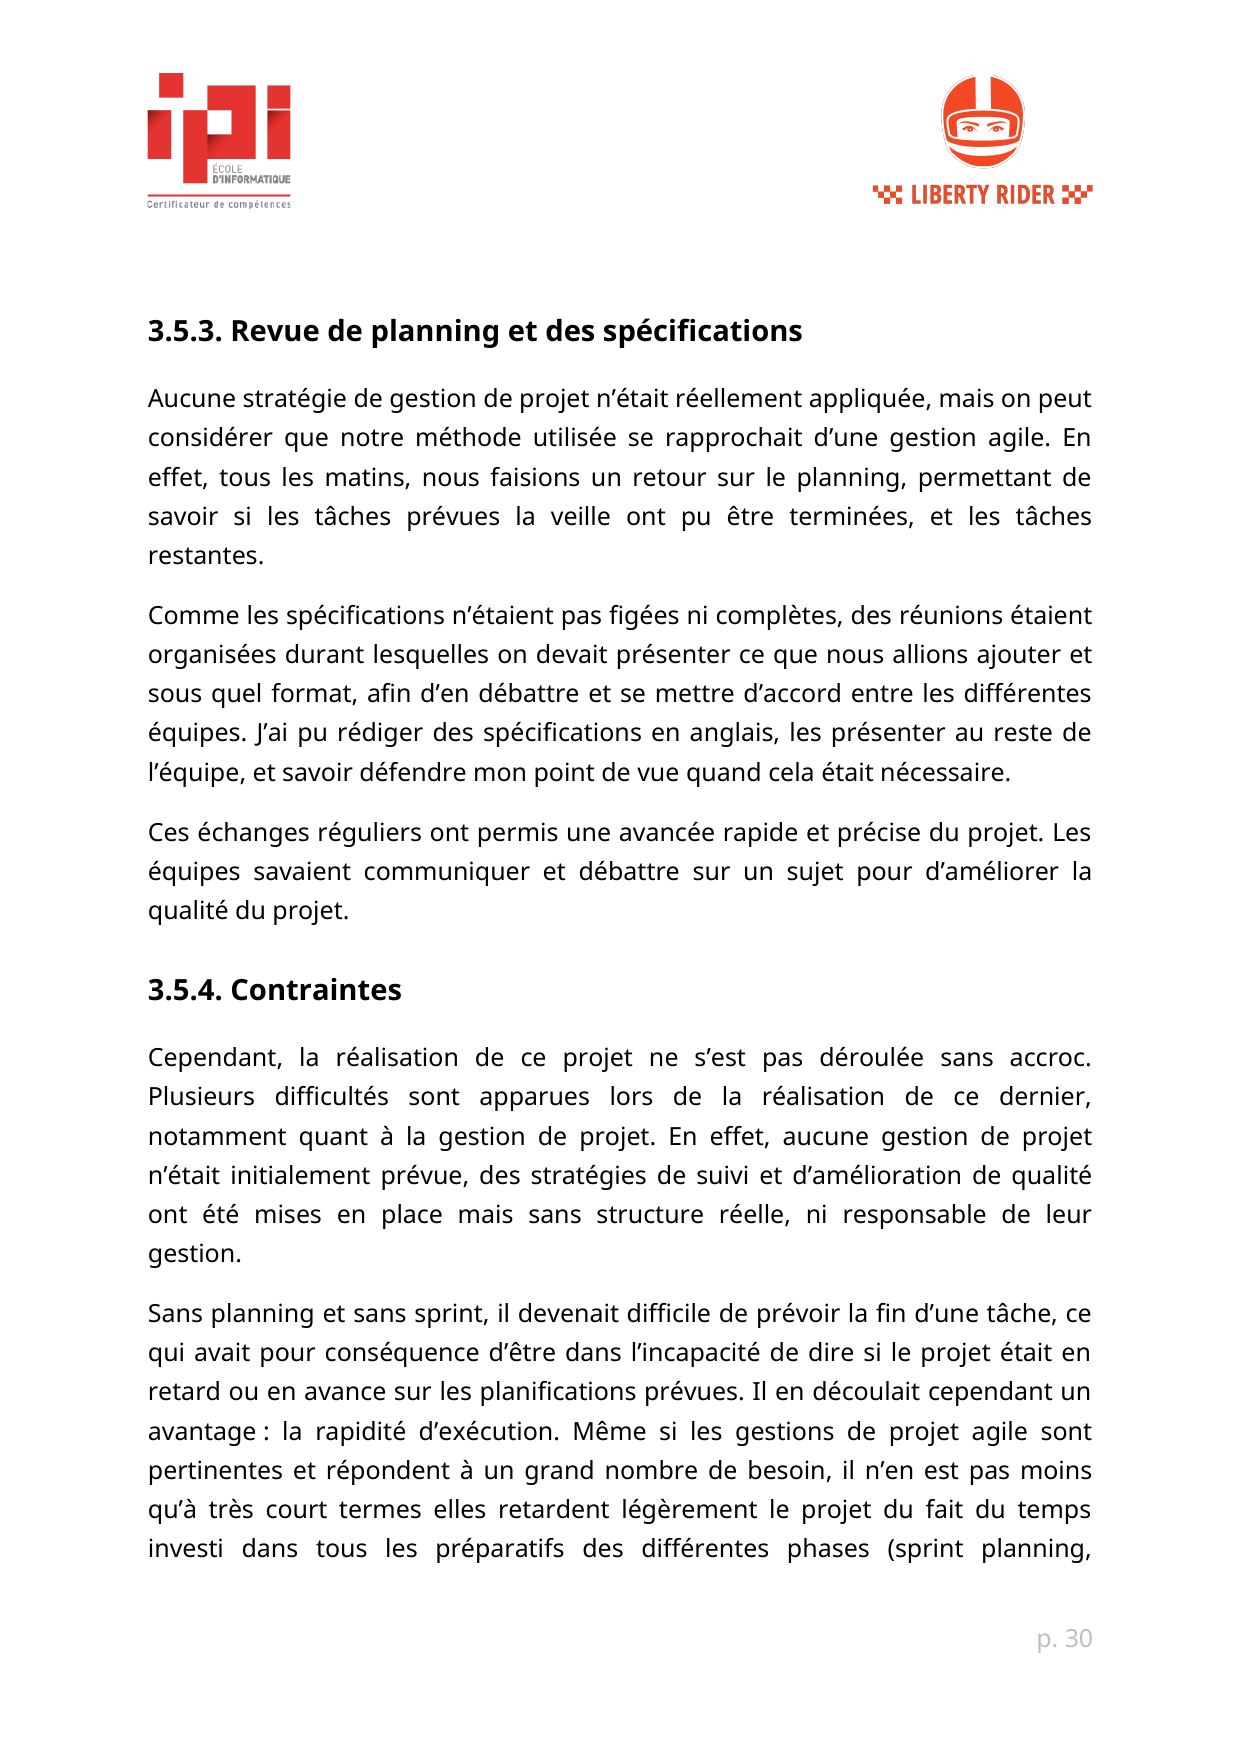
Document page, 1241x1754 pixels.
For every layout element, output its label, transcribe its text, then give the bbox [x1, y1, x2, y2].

subtitle Revue de planning et des spécifications [148, 310, 1093, 350]
text Aucune stratégie de gestion de projet n’était réellement appliquée, mais on peut considérer que notre méthode utilisée se rapprochait d’une gestion agile. En effet, tous les matins, nous faisions un retour sur le planning, permettant de savoir si les tâches prévues la veille ont pu être terminées, et les tâches restantes. [148, 381, 1093, 572]
text Cependant, la réalisation de ce projet ne s’est pas déroulée sans accroc. Plusieurs difficultés sont apparues lors de la réalisation de ce dernier, notamment quant à la gestion de projet. En effet, aucune gestion de projet n’était initialement prévue, des stratégies de suivi et d’amélioration de qualité ont été mises en place mais sans structure réelle, ni responsable de leur gestion. [148, 1040, 1093, 1270]
picture [147, 73, 291, 209]
picture [872, 75, 1093, 209]
text Comme les spécifications n’étaient pas figées ni complètes, des réunions étaient organisées durant lesquelles on devait présenter ce que nous allions ajouter et sous quel format, afin d’en débattre et se mettre d’accord entre les différentes équipes. J’ai pu rédiger des spécifications en anglais, les présenter au reste de l’équipe, et savoir défendre mon point de vue quand cela était nécessaire. [148, 597, 1093, 788]
subtitle Contraintes [148, 969, 1093, 1009]
text Ces échanges réguliers ont permis une avancée rapide et précise du projet. Les équipes savaient communiquer et débattre sur un sujet pour d’améliorer la qualité du projet. [148, 814, 1093, 927]
